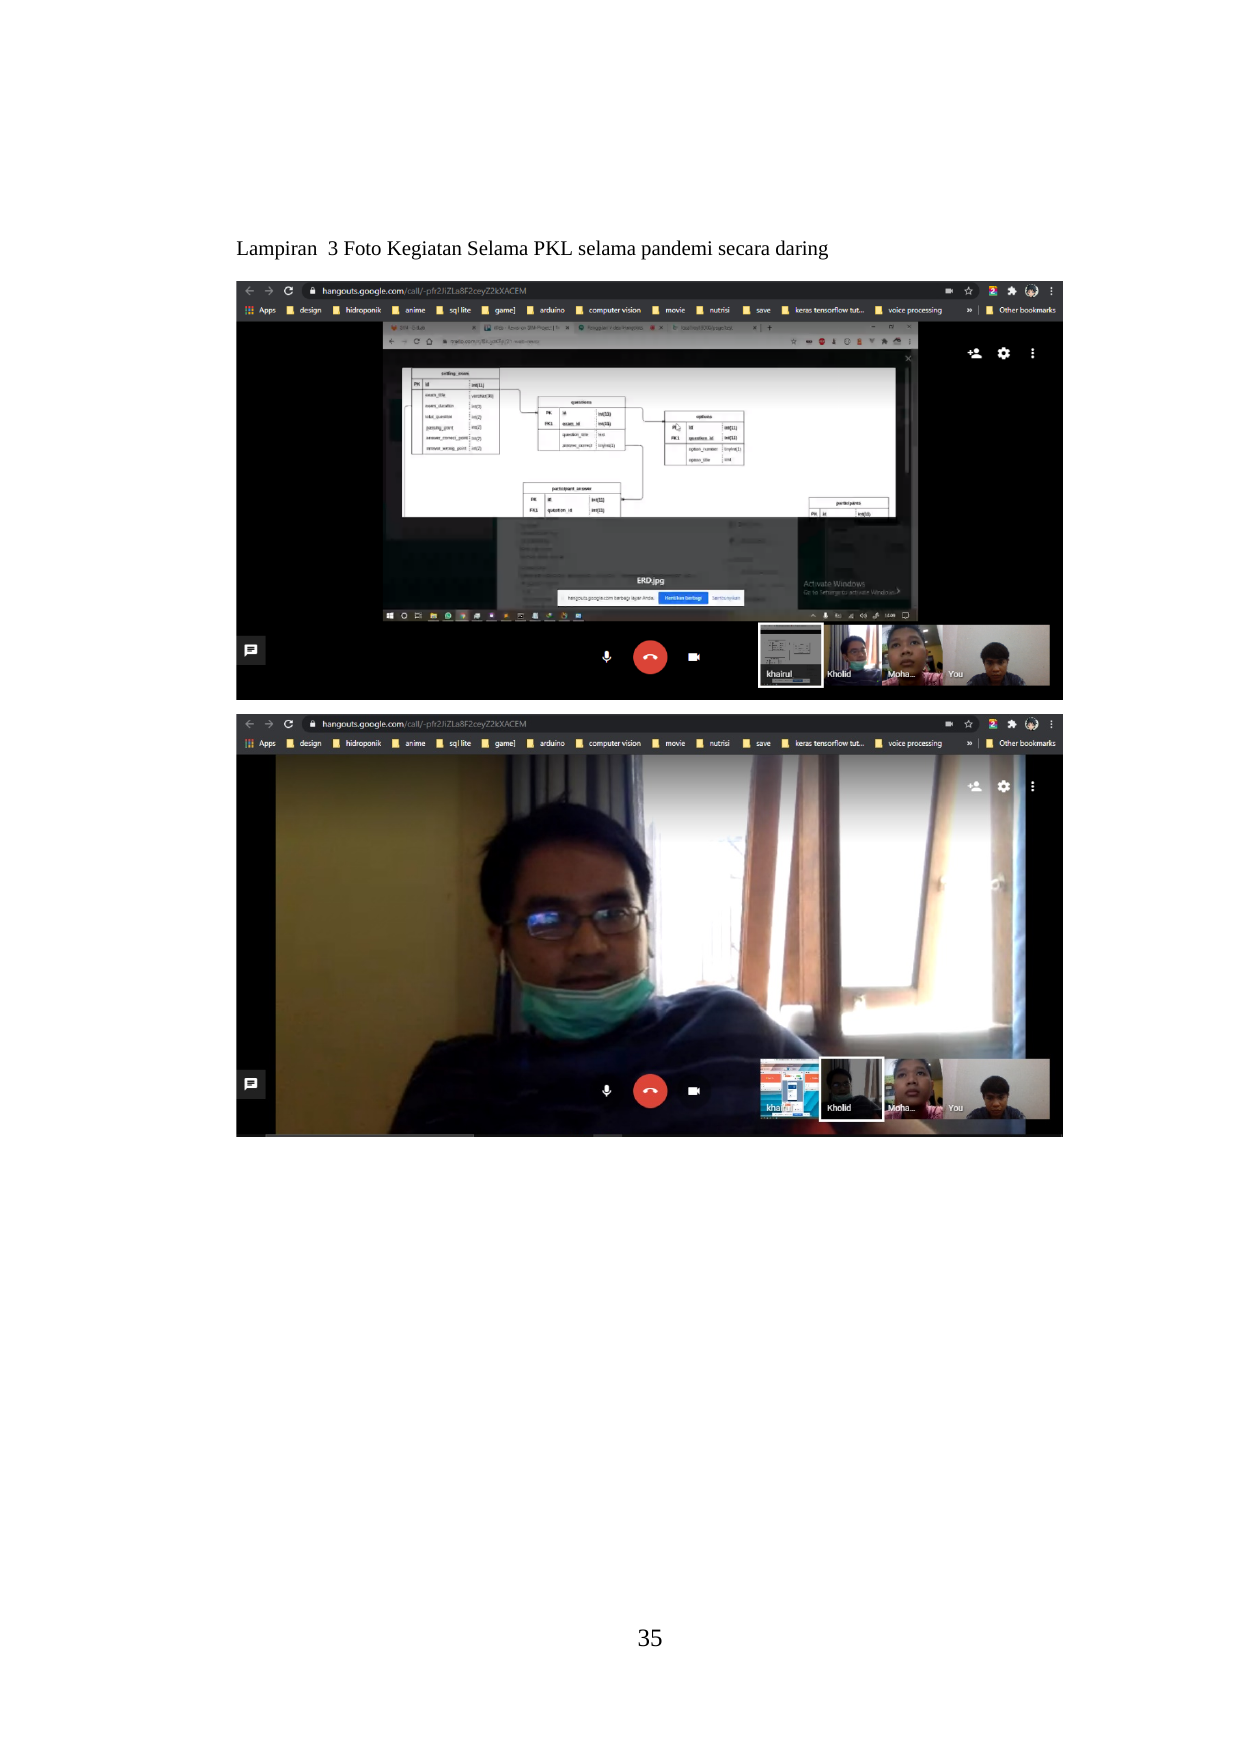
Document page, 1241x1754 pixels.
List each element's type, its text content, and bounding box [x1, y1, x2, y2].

picture [236, 714, 1063, 1137]
text Lampiran 3 Foto Kegiatan Selama PKL selama pandemi secara daring [236, 236, 1063, 260]
picture [236, 281, 1063, 700]
